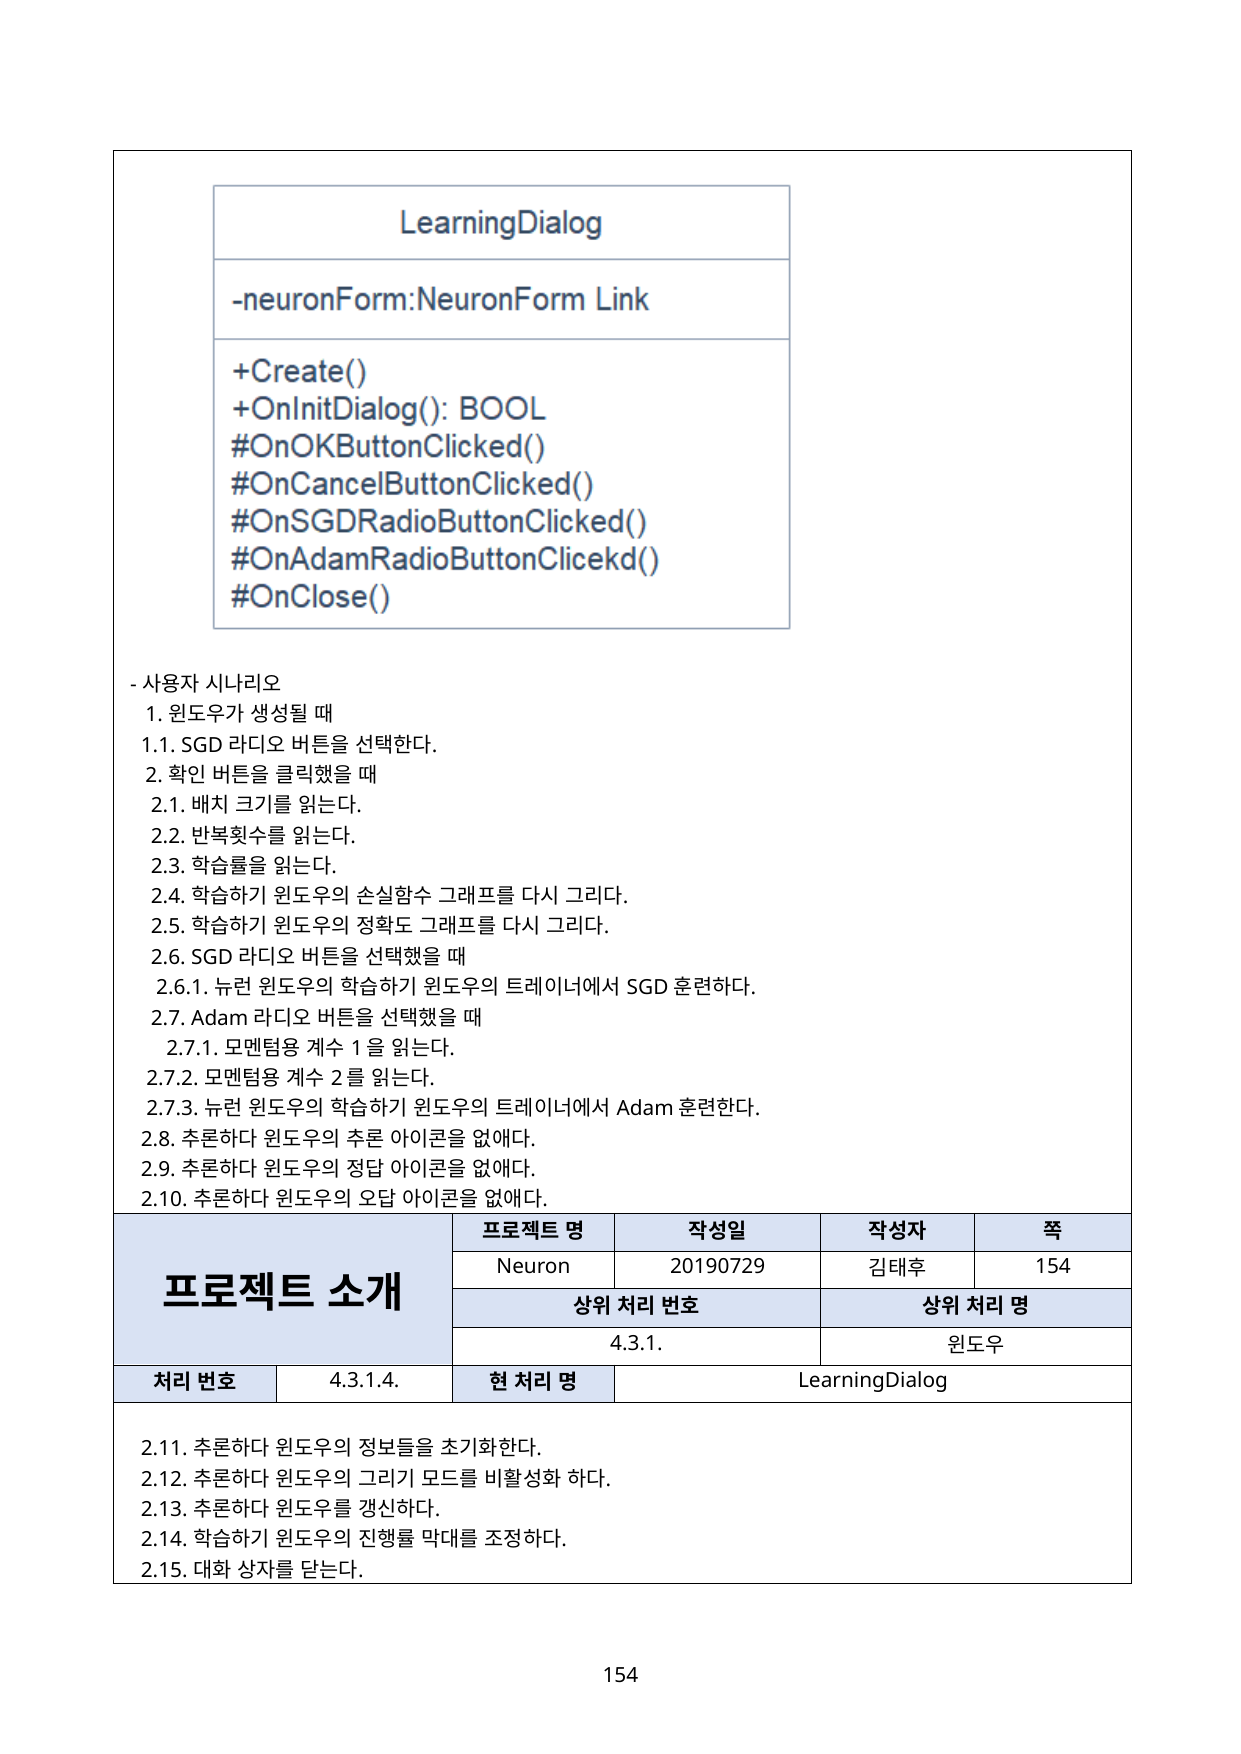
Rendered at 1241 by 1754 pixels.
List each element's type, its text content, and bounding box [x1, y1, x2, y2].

table_cell 처리 번호 [114, 1366, 276, 1402]
table_cell Neuron [453, 1252, 614, 1288]
table_cell 4.3.1.4. [277, 1366, 452, 1402]
table_cell 프로젝트 소개 [114, 1214, 452, 1364]
table_cell 작성자 [821, 1214, 974, 1251]
table_cell 상위 처리 명 [821, 1289, 1131, 1327]
picture [207, 179, 797, 639]
table_cell 프로젝트 명 [453, 1214, 614, 1251]
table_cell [114, 1403, 1131, 1583]
table_cell 20190729 [615, 1252, 820, 1288]
table_cell 쪽 [975, 1214, 1131, 1251]
table_cell 윈도우 [821, 1328, 1131, 1364]
table_cell 김태후 [821, 1252, 974, 1288]
table_cell 현 처리 명 [453, 1366, 614, 1402]
table_cell 4.3.1. [453, 1328, 820, 1364]
table_cell 작성일 [615, 1214, 820, 1251]
table_cell 상위 처리 번호 [453, 1289, 820, 1327]
table_cell LearningDialog [615, 1366, 1131, 1402]
table_cell 154 [975, 1252, 1131, 1288]
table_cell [114, 151, 1131, 1213]
